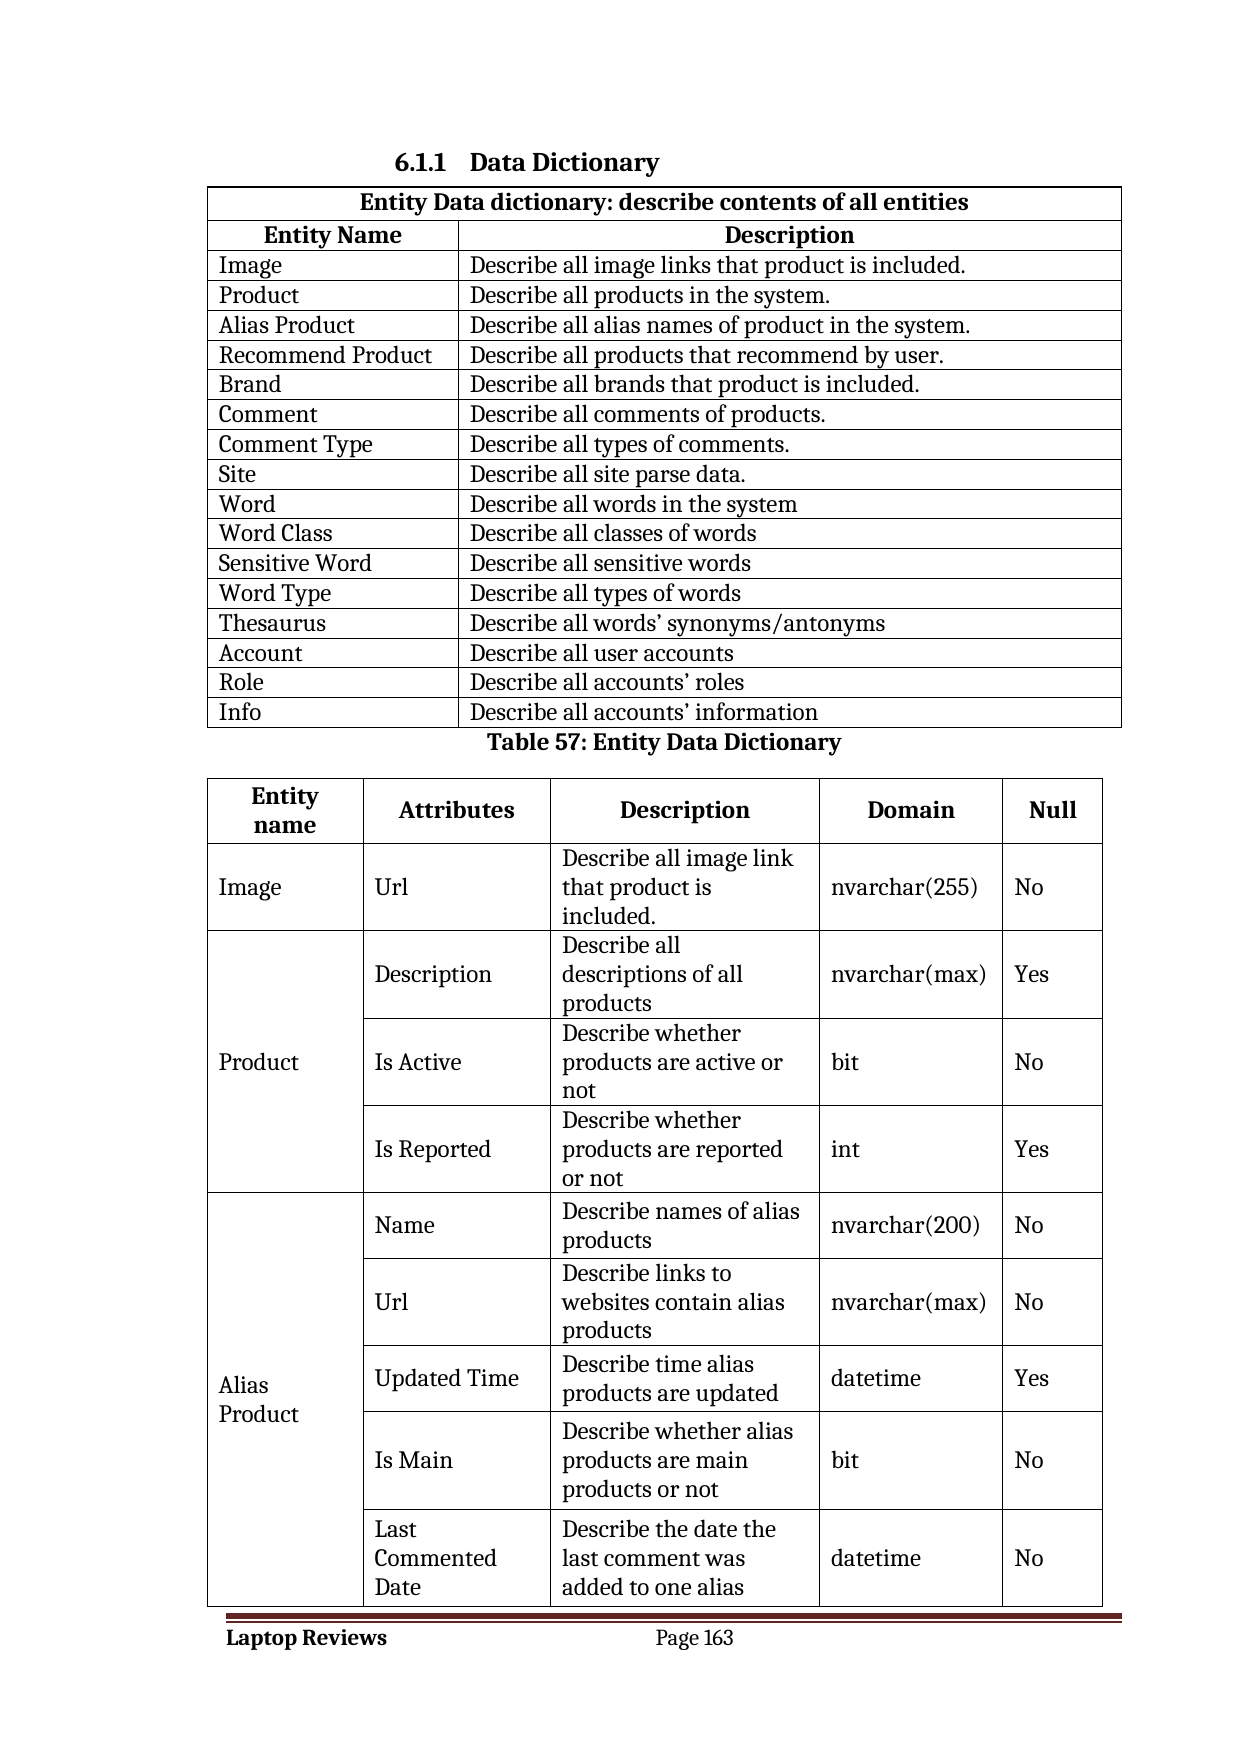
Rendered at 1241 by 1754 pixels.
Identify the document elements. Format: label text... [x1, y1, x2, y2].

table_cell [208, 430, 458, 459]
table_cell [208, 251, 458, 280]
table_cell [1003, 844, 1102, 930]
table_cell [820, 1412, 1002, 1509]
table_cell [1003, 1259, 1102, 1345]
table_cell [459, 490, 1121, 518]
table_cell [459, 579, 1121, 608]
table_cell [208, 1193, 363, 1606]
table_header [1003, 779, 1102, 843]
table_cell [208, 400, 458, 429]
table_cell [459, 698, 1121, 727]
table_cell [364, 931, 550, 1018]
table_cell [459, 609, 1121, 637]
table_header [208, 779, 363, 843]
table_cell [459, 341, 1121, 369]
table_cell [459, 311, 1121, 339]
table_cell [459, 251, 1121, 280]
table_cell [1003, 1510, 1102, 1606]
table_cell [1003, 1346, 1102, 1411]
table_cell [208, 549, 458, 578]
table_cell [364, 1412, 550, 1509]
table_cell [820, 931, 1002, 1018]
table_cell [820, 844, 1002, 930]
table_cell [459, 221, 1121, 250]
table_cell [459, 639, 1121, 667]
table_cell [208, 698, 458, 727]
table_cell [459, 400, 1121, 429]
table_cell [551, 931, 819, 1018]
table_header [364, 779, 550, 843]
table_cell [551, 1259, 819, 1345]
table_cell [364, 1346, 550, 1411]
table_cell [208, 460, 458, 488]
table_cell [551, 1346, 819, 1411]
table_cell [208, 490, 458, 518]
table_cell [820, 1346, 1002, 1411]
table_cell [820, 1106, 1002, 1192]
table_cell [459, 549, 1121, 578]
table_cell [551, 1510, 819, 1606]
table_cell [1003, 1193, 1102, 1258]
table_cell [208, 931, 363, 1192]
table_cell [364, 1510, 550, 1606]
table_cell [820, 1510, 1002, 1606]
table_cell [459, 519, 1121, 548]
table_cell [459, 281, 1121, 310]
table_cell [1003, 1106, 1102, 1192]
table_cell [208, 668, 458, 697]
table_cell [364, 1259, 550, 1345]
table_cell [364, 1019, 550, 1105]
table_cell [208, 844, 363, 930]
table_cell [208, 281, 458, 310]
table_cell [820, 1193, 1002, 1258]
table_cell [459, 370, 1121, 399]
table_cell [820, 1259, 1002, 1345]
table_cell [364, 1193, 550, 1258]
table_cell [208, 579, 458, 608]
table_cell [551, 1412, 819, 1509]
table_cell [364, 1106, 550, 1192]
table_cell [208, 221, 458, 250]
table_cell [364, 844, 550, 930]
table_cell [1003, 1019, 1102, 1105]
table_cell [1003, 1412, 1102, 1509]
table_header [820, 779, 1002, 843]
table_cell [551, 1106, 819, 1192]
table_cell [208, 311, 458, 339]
subtitle Data Dictionary [394, 147, 1122, 178]
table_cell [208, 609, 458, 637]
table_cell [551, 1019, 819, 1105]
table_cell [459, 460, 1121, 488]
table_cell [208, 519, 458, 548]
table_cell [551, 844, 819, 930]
text Table 57: Entity Data Dictionary [207, 728, 1122, 757]
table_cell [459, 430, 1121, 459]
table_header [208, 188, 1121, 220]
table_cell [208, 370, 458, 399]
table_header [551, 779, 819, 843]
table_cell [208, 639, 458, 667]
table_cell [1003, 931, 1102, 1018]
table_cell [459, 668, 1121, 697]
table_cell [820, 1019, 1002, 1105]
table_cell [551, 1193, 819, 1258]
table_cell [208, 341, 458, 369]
